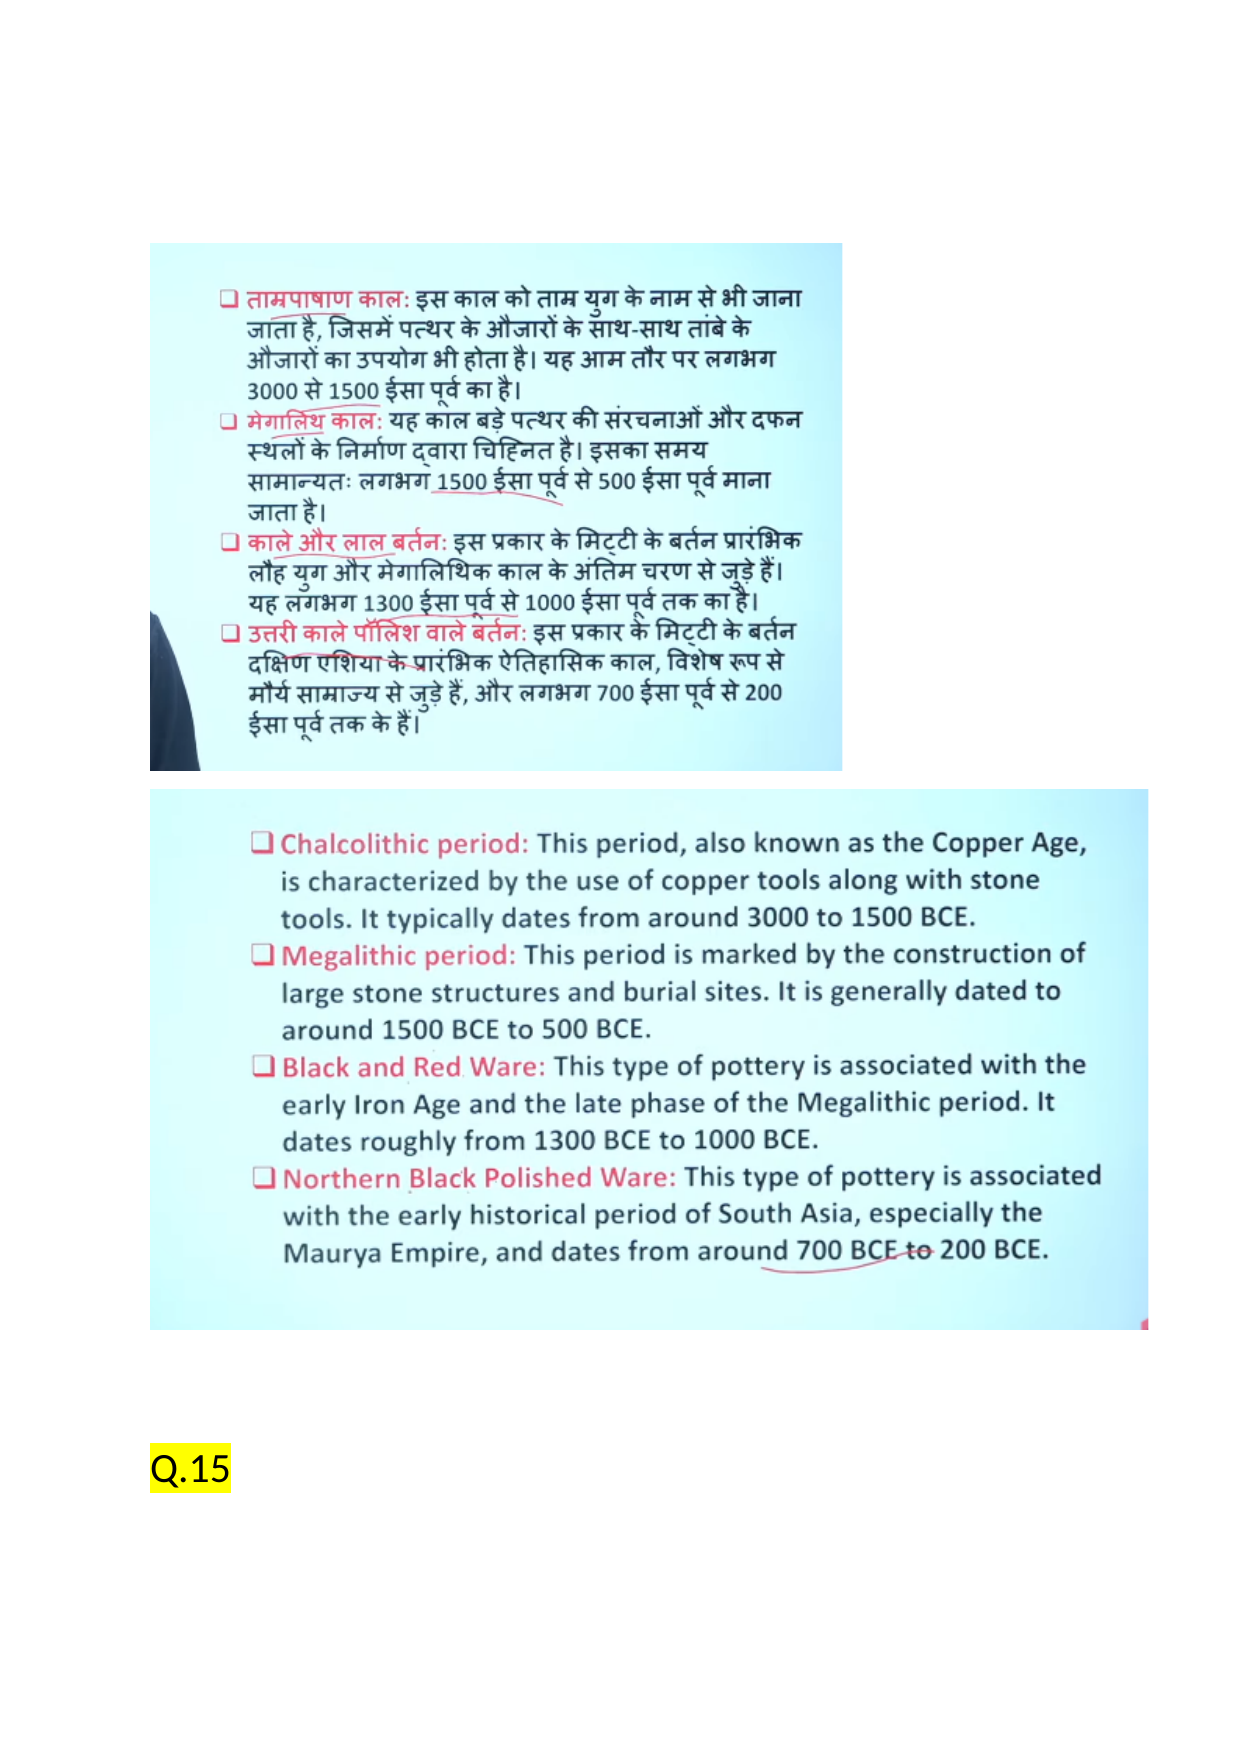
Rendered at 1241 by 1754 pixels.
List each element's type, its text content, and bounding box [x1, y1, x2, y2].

text Q.15 [150, 1442, 1090, 1493]
picture [150, 789, 1149, 1330]
picture [150, 243, 843, 771]
